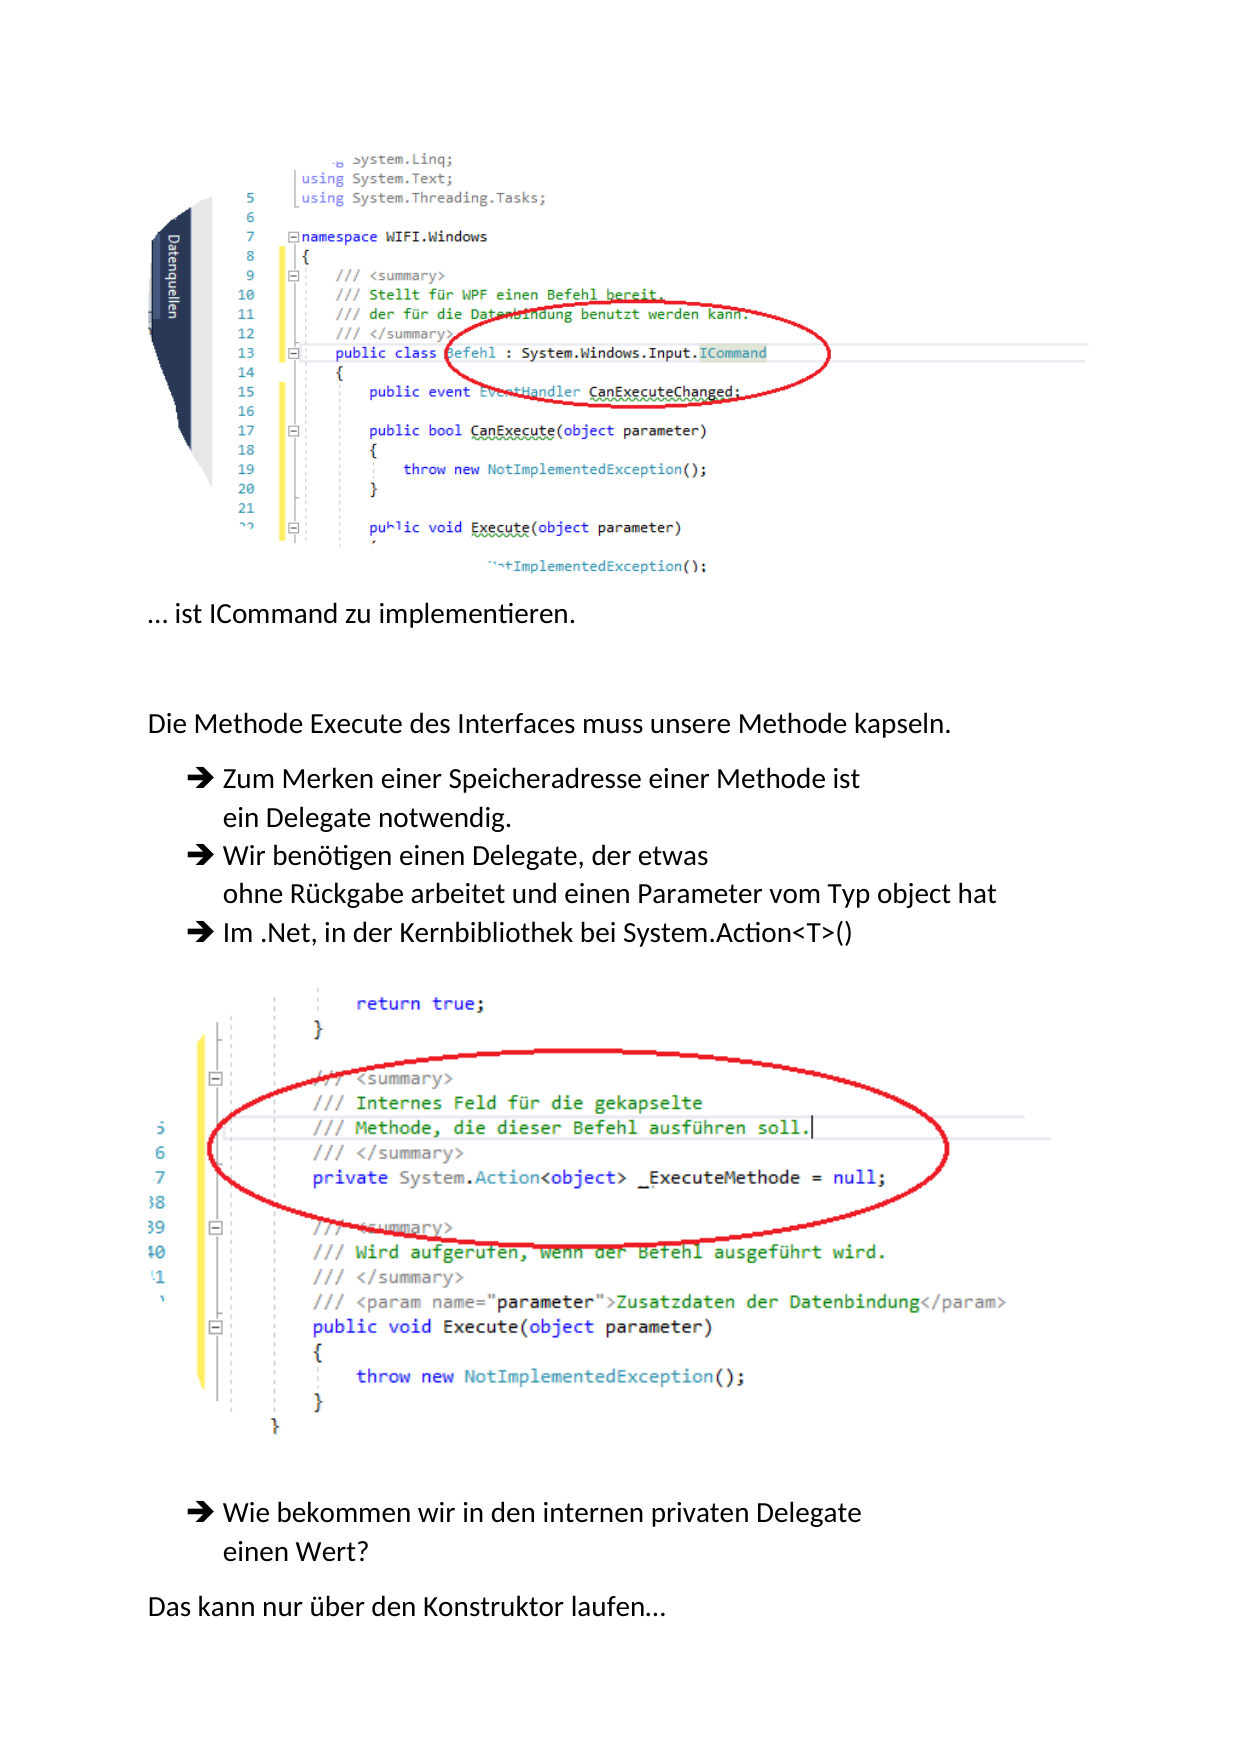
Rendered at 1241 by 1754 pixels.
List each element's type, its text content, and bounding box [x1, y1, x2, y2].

list Wie bekommen wir in den internen privaten Delegate einen Wert? [185, 1494, 1093, 1569]
list Wir benötigen einen Delegate, der etwas ohne Rückgabe arbeitet und einen Parameter vom Typ object hat [185, 837, 1093, 911]
picture [147, 147, 1092, 576]
text Die Methode Execute des Interfaces muss unsere Methode kapseln. [148, 705, 1093, 741]
list Zum Merken einer Speicheradresse einer Methode ist ein Delegate notwendig. [185, 760, 1093, 834]
text … ist ICommand zu implementieren. [148, 595, 1093, 631]
picture [147, 969, 1092, 1476]
text Das kann nur über den Konstruktor laufen… [148, 1588, 1093, 1624]
list Im .Net, in der Kernbibliothek bei System.Action<T>() [185, 914, 1093, 949]
